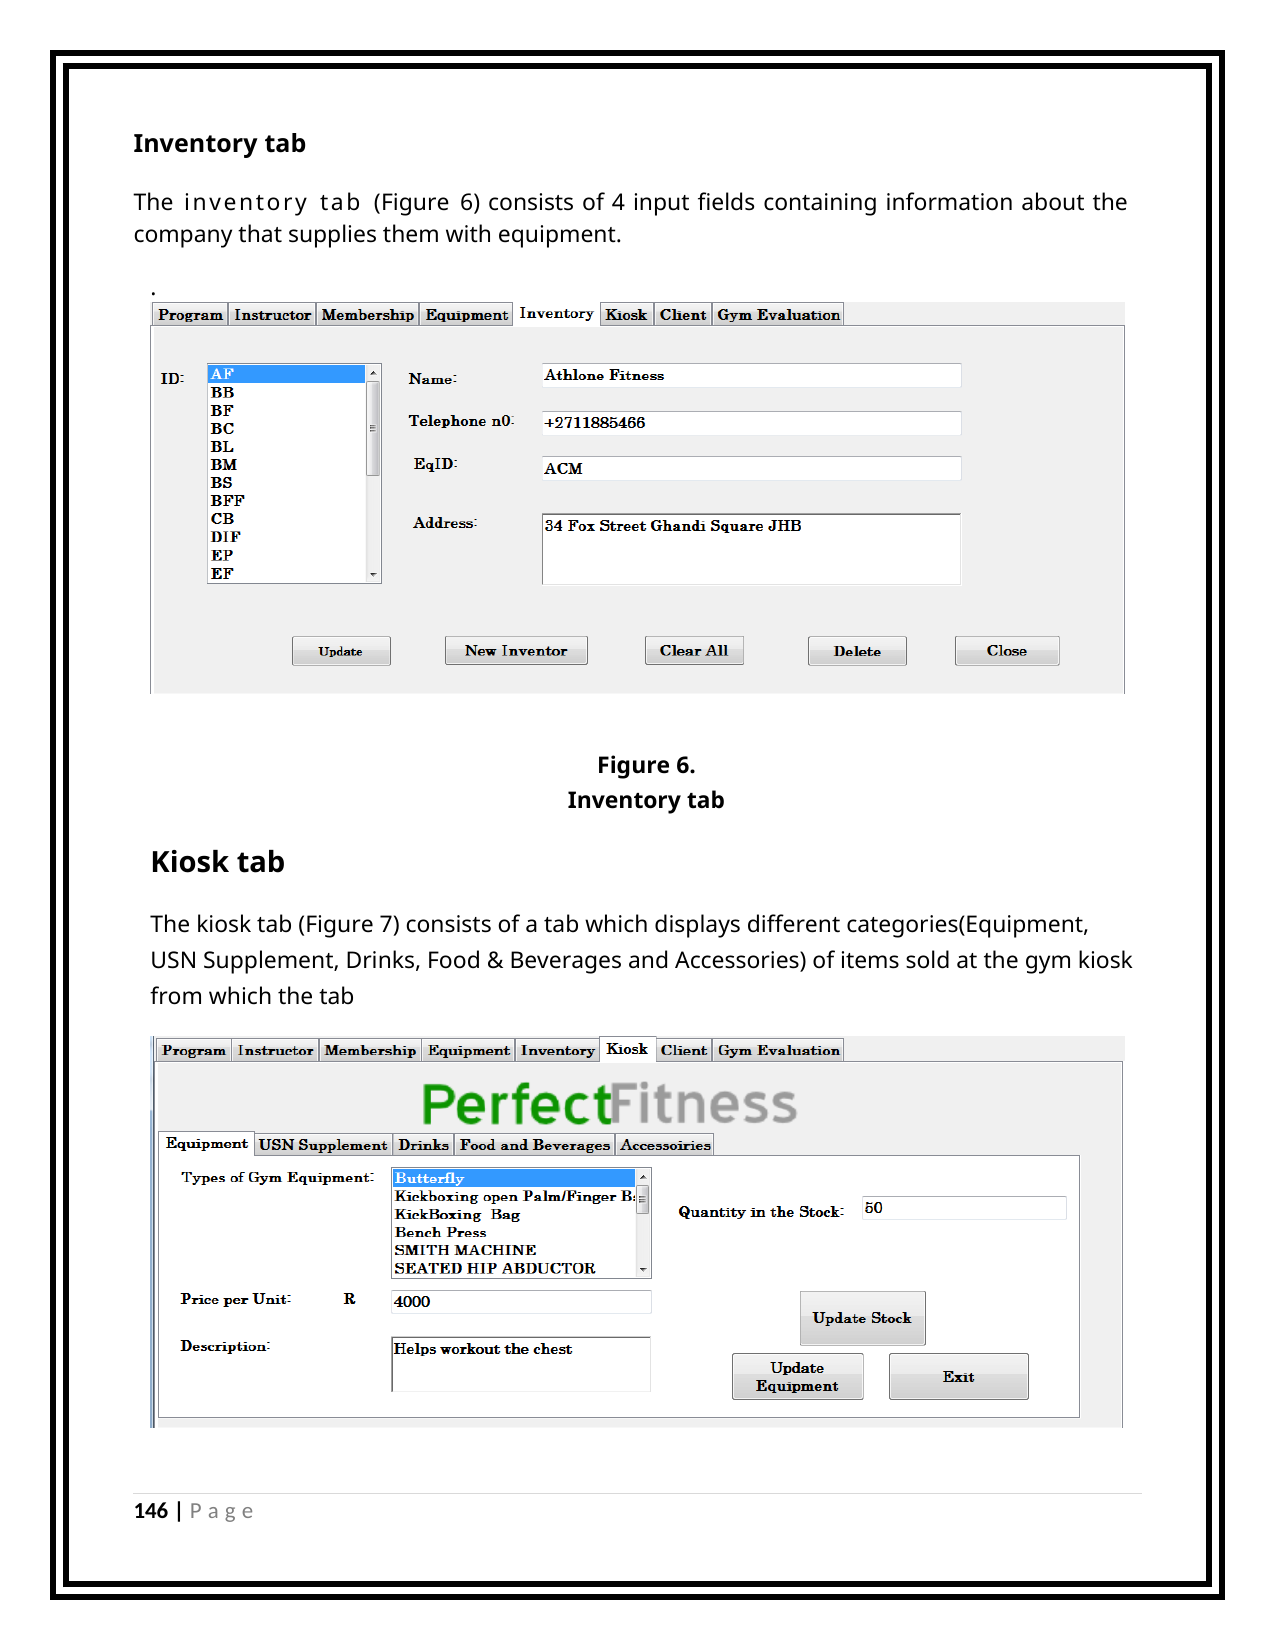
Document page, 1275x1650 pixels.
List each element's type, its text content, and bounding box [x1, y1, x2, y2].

text Inventory tab [133, 126, 429, 160]
text Kiosk tab [150, 841, 1142, 881]
text Figure 6. Inventory tab [539, 748, 753, 816]
picture [150, 302, 1125, 694]
text The kiosk tab (Figure 7) consists of a tab which displays different categories(Equipment, USN Supplement, Drinks, Food & Beverages and Accessories) of items sold at the gym kiosk from which the tab [150, 908, 1142, 1011]
text The inventory tab (Figure 6) consists of 4 input fields containing information about the company that supplies them with equipment. [133, 186, 1129, 249]
picture [150, 1036, 1125, 1428]
